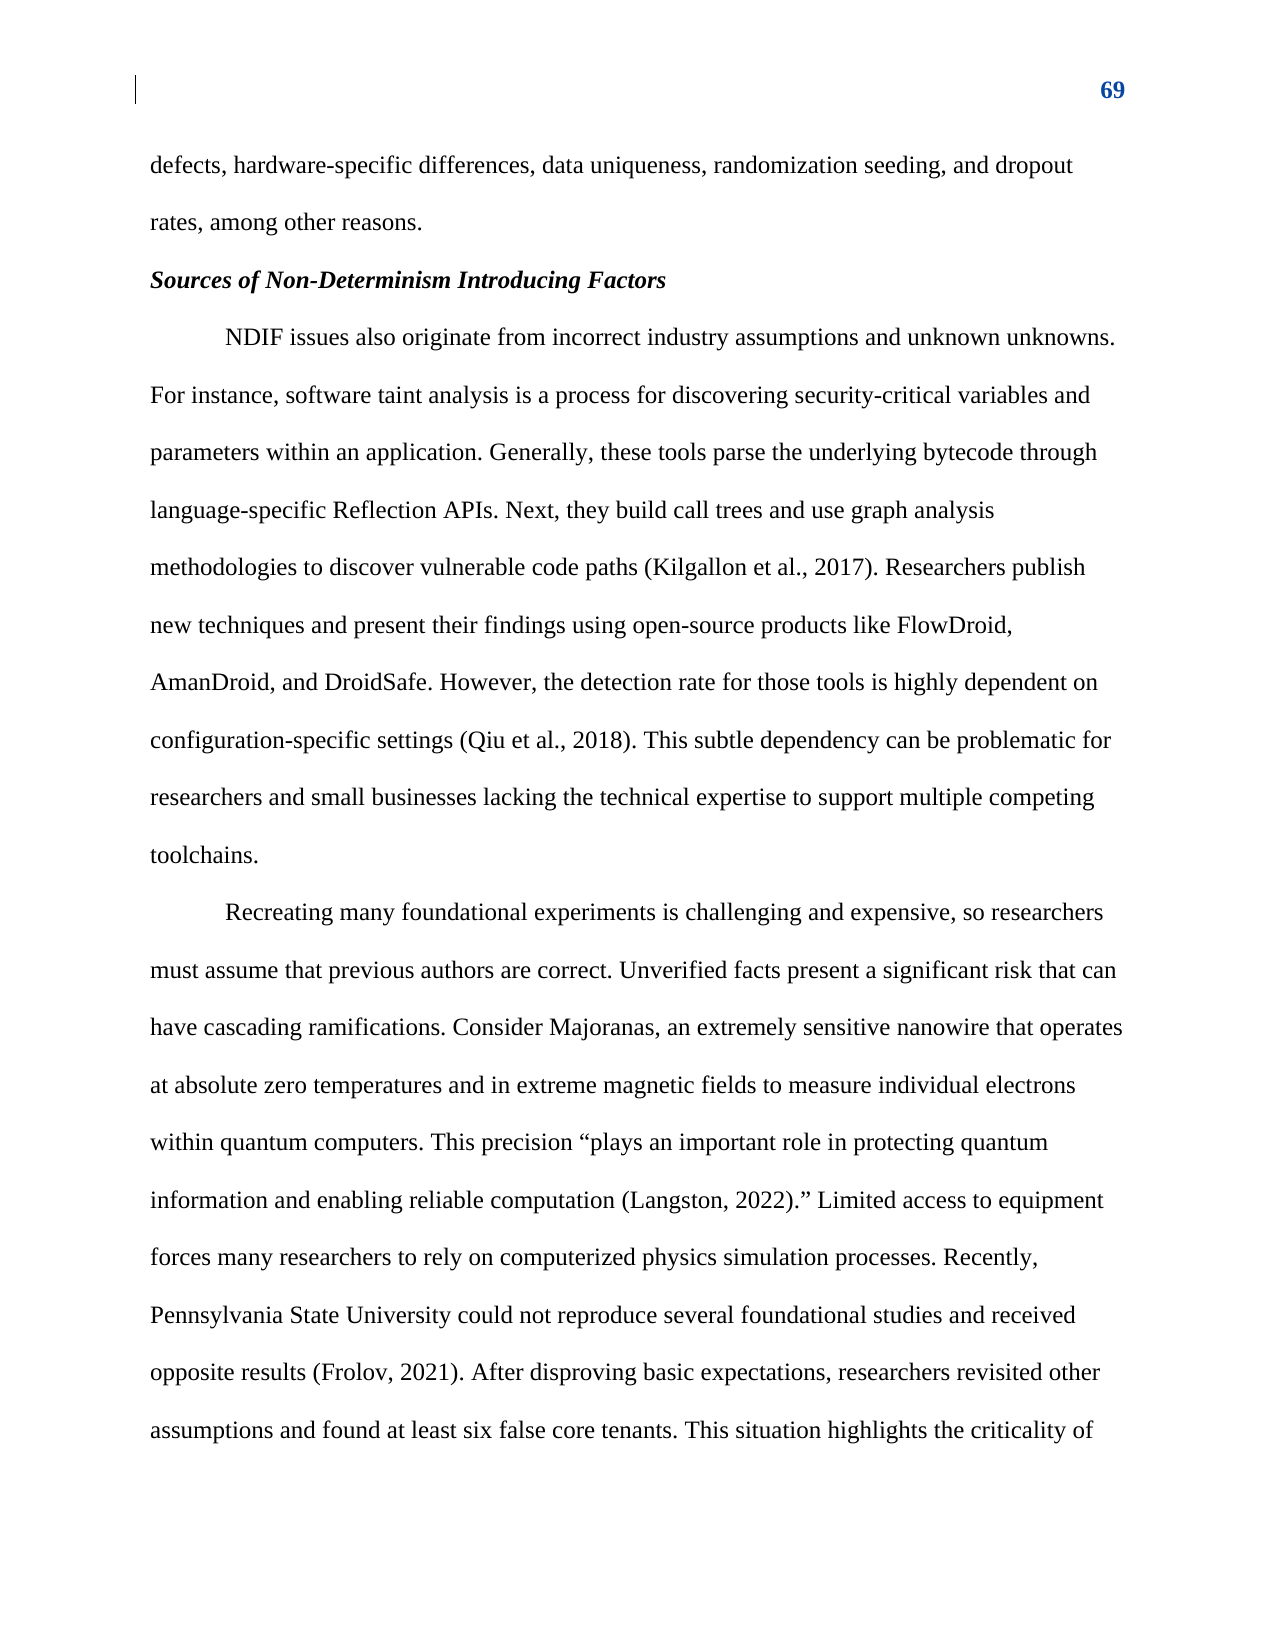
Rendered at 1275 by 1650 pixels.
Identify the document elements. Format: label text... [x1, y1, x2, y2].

text NDIF issues also originate from incorrect industry assumptions and unknown unknowns. For instance, software taint analysis is a process for discovering security-critical variables and parameters within an application. Generally, these tools parse the underlying bytecode through language-specific Reflection APIs. Next, they build call trees and use graph analysis methodologies to discover vulnerable code paths (Kilgallon et al., 2017). Researchers publish new techniques and present their findings using open-source products like FlowDroid, AmanDroid, and DroidSafe. However, the detection rate for those tools is highly dependent on configuration-specific settings (Qiu et al., 2018). This subtle dependency can be problematic for researchers and small businesses lacking the technical expertise to support multiple competing toolchains. [150, 322, 1125, 869]
subtitle Sources of Non-Determinism Introducing Factors [150, 265, 1125, 294]
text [150, 150, 1125, 236]
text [150, 897, 1125, 1444]
